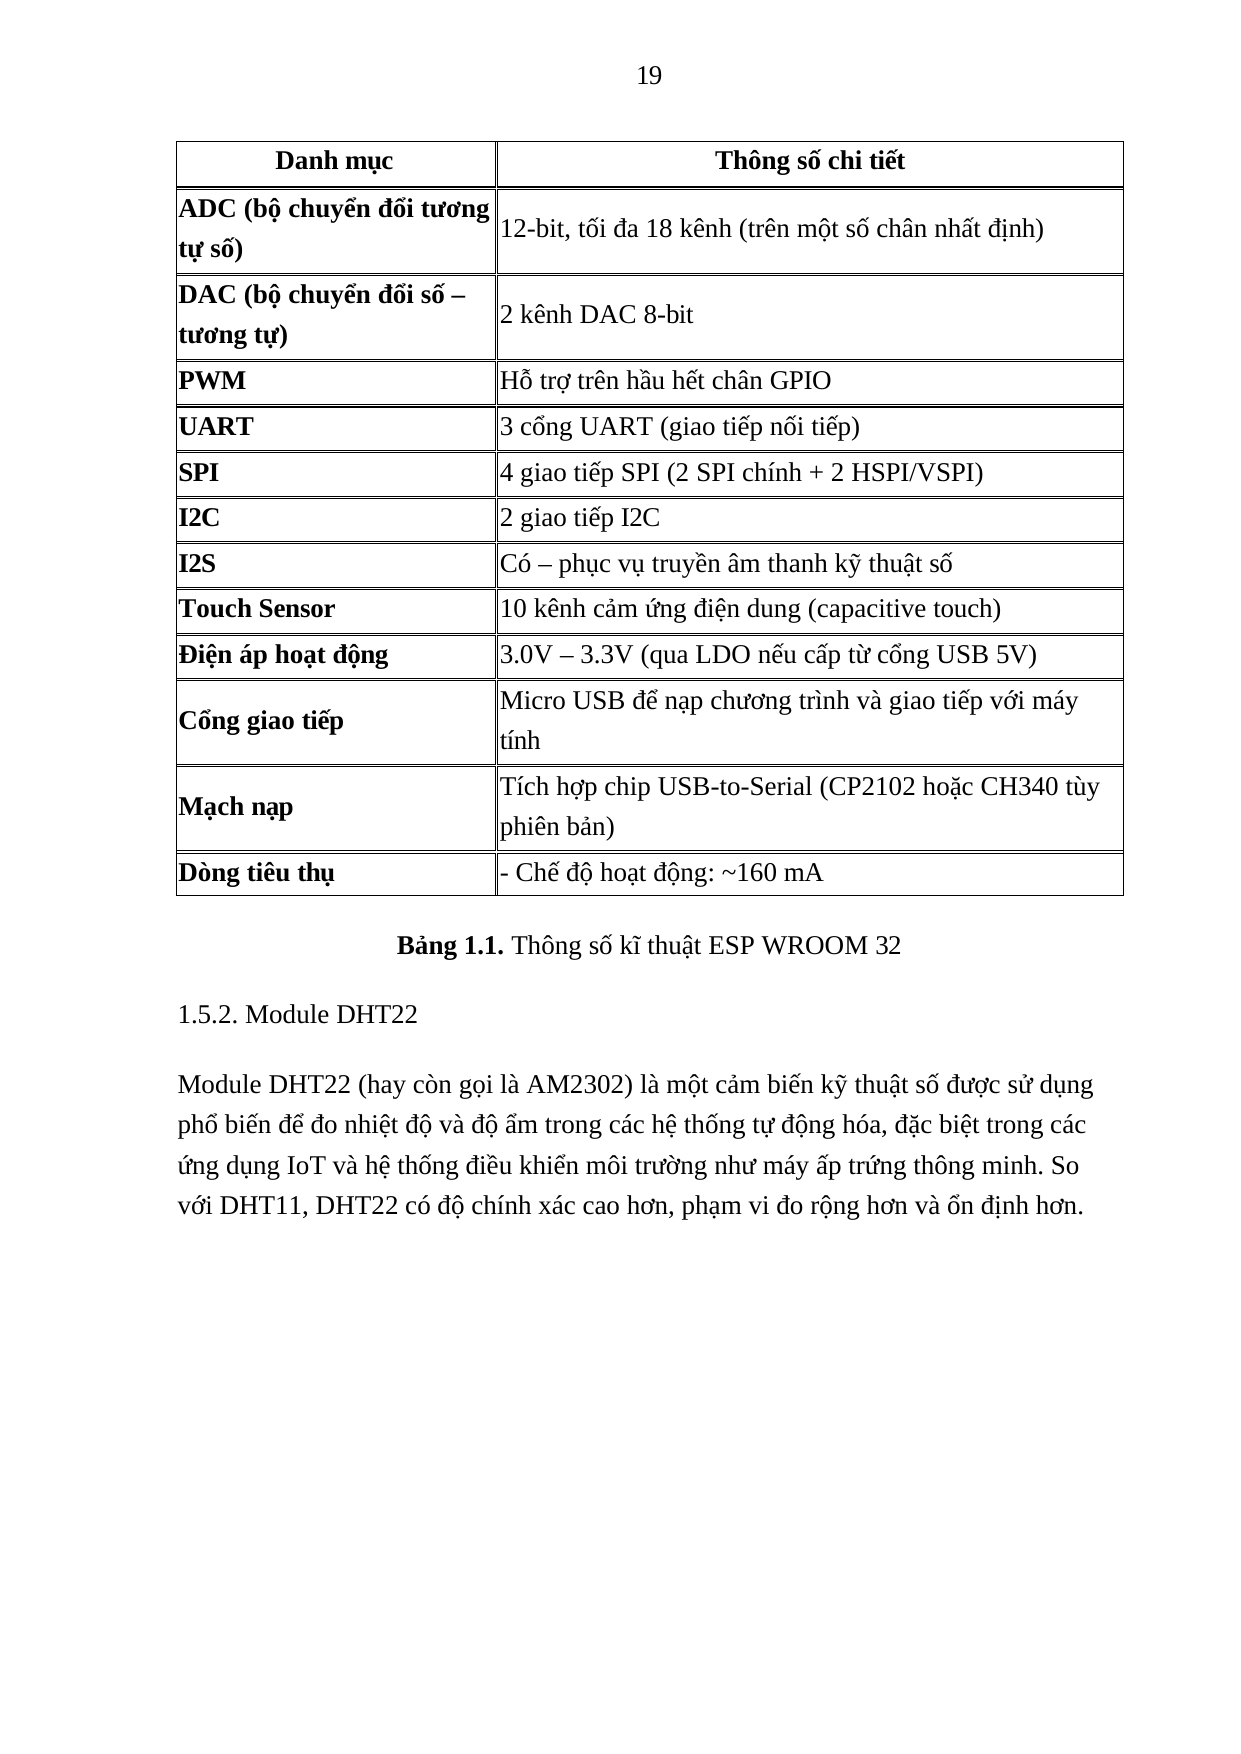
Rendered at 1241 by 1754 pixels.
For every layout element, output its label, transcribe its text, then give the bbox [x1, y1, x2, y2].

table_cell Điện áp hoạt động [177, 636, 495, 678]
table_cell ADC (bộ chuyển đổi tương tự số) [177, 190, 495, 272]
table_cell 3.0V – 3.3V (qua LDO nếu cấp từ cổng USB 5V) [498, 636, 1123, 678]
table_cell Có – phục vụ truyền âm thanh kỹ thuật số [498, 544, 1123, 587]
table_cell 2 giao tiếp I2C [498, 499, 1123, 541]
table_cell SPI [177, 453, 495, 496]
list Module DHT22 [177, 999, 1211, 1030]
table_cell 3 cổng UART (giao tiếp nối tiếp) [498, 408, 1123, 450]
table_cell PWM [177, 362, 495, 404]
table_cell DAC (bộ chuyển đổi số – tương tự) [177, 276, 495, 359]
table_cell Touch Sensor [177, 590, 495, 632]
table_cell I2S [177, 544, 495, 587]
table_cell Mạch nạp [177, 767, 495, 850]
table_cell 12-bit, tối đa 18 kênh (trên một số chân nhất định) [498, 190, 1123, 272]
table_cell 2 kênh DAC 8-bit [498, 276, 1123, 359]
table_cell Hỗ trợ trên hầu hết chân GPIO [498, 362, 1123, 404]
table_header Danh mục [177, 142, 495, 186]
table_cell UART [177, 408, 495, 450]
table_cell Tích hợp chip USB-to-Serial (CP2102 hoặc CH340 tùy phiên bản) [498, 767, 1123, 850]
table_cell Dòng tiêu thụ [177, 854, 495, 895]
table_cell I2C [177, 499, 495, 541]
table_cell Cổng giao tiếp [177, 681, 495, 764]
table_cell Micro USB để nạp chương trình và giao tiếp với máy tính [498, 681, 1123, 764]
text Bảng 1.1. Thông số kĩ thuật ESP WROOM 32 [397, 929, 1211, 960]
table_cell 4 giao tiếp SPI (2 SPI chính + 2 HSPI/VSPI) [498, 453, 1123, 496]
text Module DHT22 (hay còn gọi là AM2302) là một cảm biến kỹ thuật số được sử dụng phổ biến để đo nhiệt độ và độ ẩm trong các hệ thống tự động hóa, đặc biệt trong các ứng dụng IoT và hệ thống điều khiển môi trường như máy ấp trứng thông minh. So với DHT11, DHT22 có độ chính xác cao hơn, phạm vi đo rộng hơn và ổn định hơn. [177, 1068, 1102, 1221]
table_cell 10 kênh cảm ứng điện dung (capacitive touch) [498, 590, 1123, 632]
table_header Thông số chi tiết [498, 142, 1123, 186]
table_cell - Chế độ hoạt động: ~160 mA [498, 854, 1123, 895]
